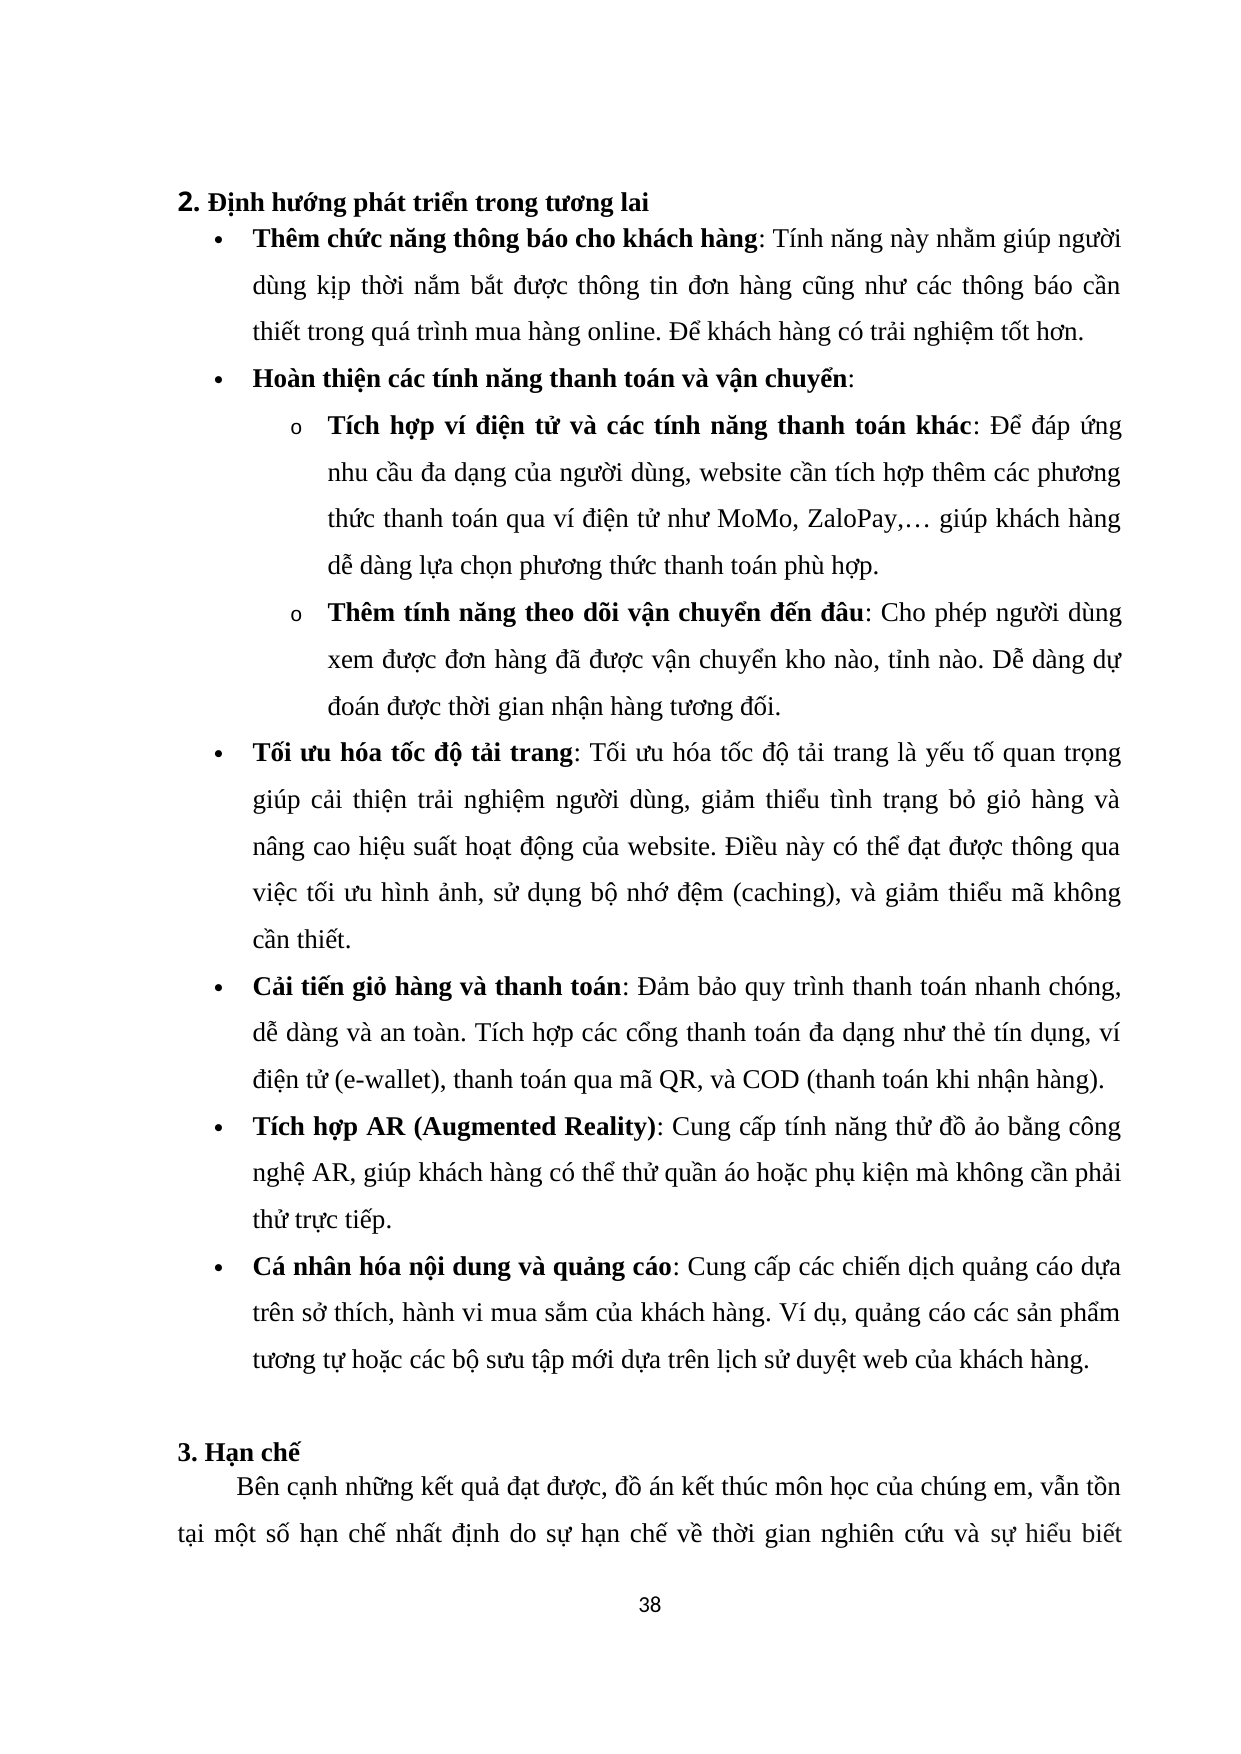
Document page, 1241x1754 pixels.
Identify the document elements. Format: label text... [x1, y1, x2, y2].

list Cải tiến giỏ hàng và thanh toán: Đảm bảo quy trình thanh toán nhanh chóng, dễ dàng và an toàn. Tích hợp các cổng thanh toán đa dạng như thẻ tín dụng, ví điện tử (e-wallet), thanh toán qua mã QR, và COD (thanh toán khi nhận hàng). [215, 969, 1122, 1094]
subtitle 3. Hạn chế [177, 1436, 1122, 1468]
list Cá nhân hóa nội dung và quảng cáo: Cung cấp các chiến dịch quảng cáo dựa trên sở thích, hành vi mua sắm của khách hàng. Ví dụ, quảng cáo các sản phẩm tương tự hoặc các bộ sưu tập mới dựa trên lịch sử duyệt web của khách hàng. [215, 1249, 1122, 1374]
list Thêm chức năng thông báo cho khách hàng: Tính năng này nhằm giúp người dùng kịp thời nắm bắt được thông tin đơn hàng cũng như các thông báo cần thiết trong quá trình mua hàng online. Để khách hàng có trải nghiệm tốt hơn. [215, 222, 1122, 347]
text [177, 1470, 1122, 1548]
list Tối ưu hóa tốc độ tải trang: Tối ưu hóa tốc độ tải trang là yếu tố quan trọng giúp cải thiện trải nghiệm người dùng, giảm thiểu tình trạng bỏ giỏ hàng và nâng cao hiệu suất hoạt động của website. Điều này có thể đạt được thông qua việc tối ưu hình ảnh, sử dụng bộ nhớ đệm (caching), và giảm thiểu mã không cần thiết. [215, 736, 1122, 954]
list Tích hợp ví điện tử và các tính năng thanh toán khác: Để đáp ứng nhu cầu đa dạng của người dùng, website cần tích hợp thêm các phương thức thanh toán qua ví điện tử như MoMo, ZaloPay,… giúp khách hàng dễ dàng lựa chọn phương thức thanh toán phù hợp. [290, 409, 1122, 580]
subtitle 2. Định hướng phát triển trong tương lai [177, 182, 1122, 219]
list Thêm tính năng theo dõi vận chuyển đến đâu: Cho phép người dùng xem được đơn hàng đã được vận chuyển kho nào, tỉnh nào. Dễ dàng dự đoán được thời gian nhận hàng tương đối. [290, 596, 1122, 721]
list Hoàn thiện các tính năng thanh toán và vận chuyển: [215, 362, 1122, 393]
list Tích hợp AR (Augmented Reality): Cung cấp tính năng thử đồ ảo bằng công nghệ AR, giúp khách hàng có thể thử quần áo hoặc phụ kiện mà không cần phải thử trực tiếp. [215, 1109, 1122, 1234]
